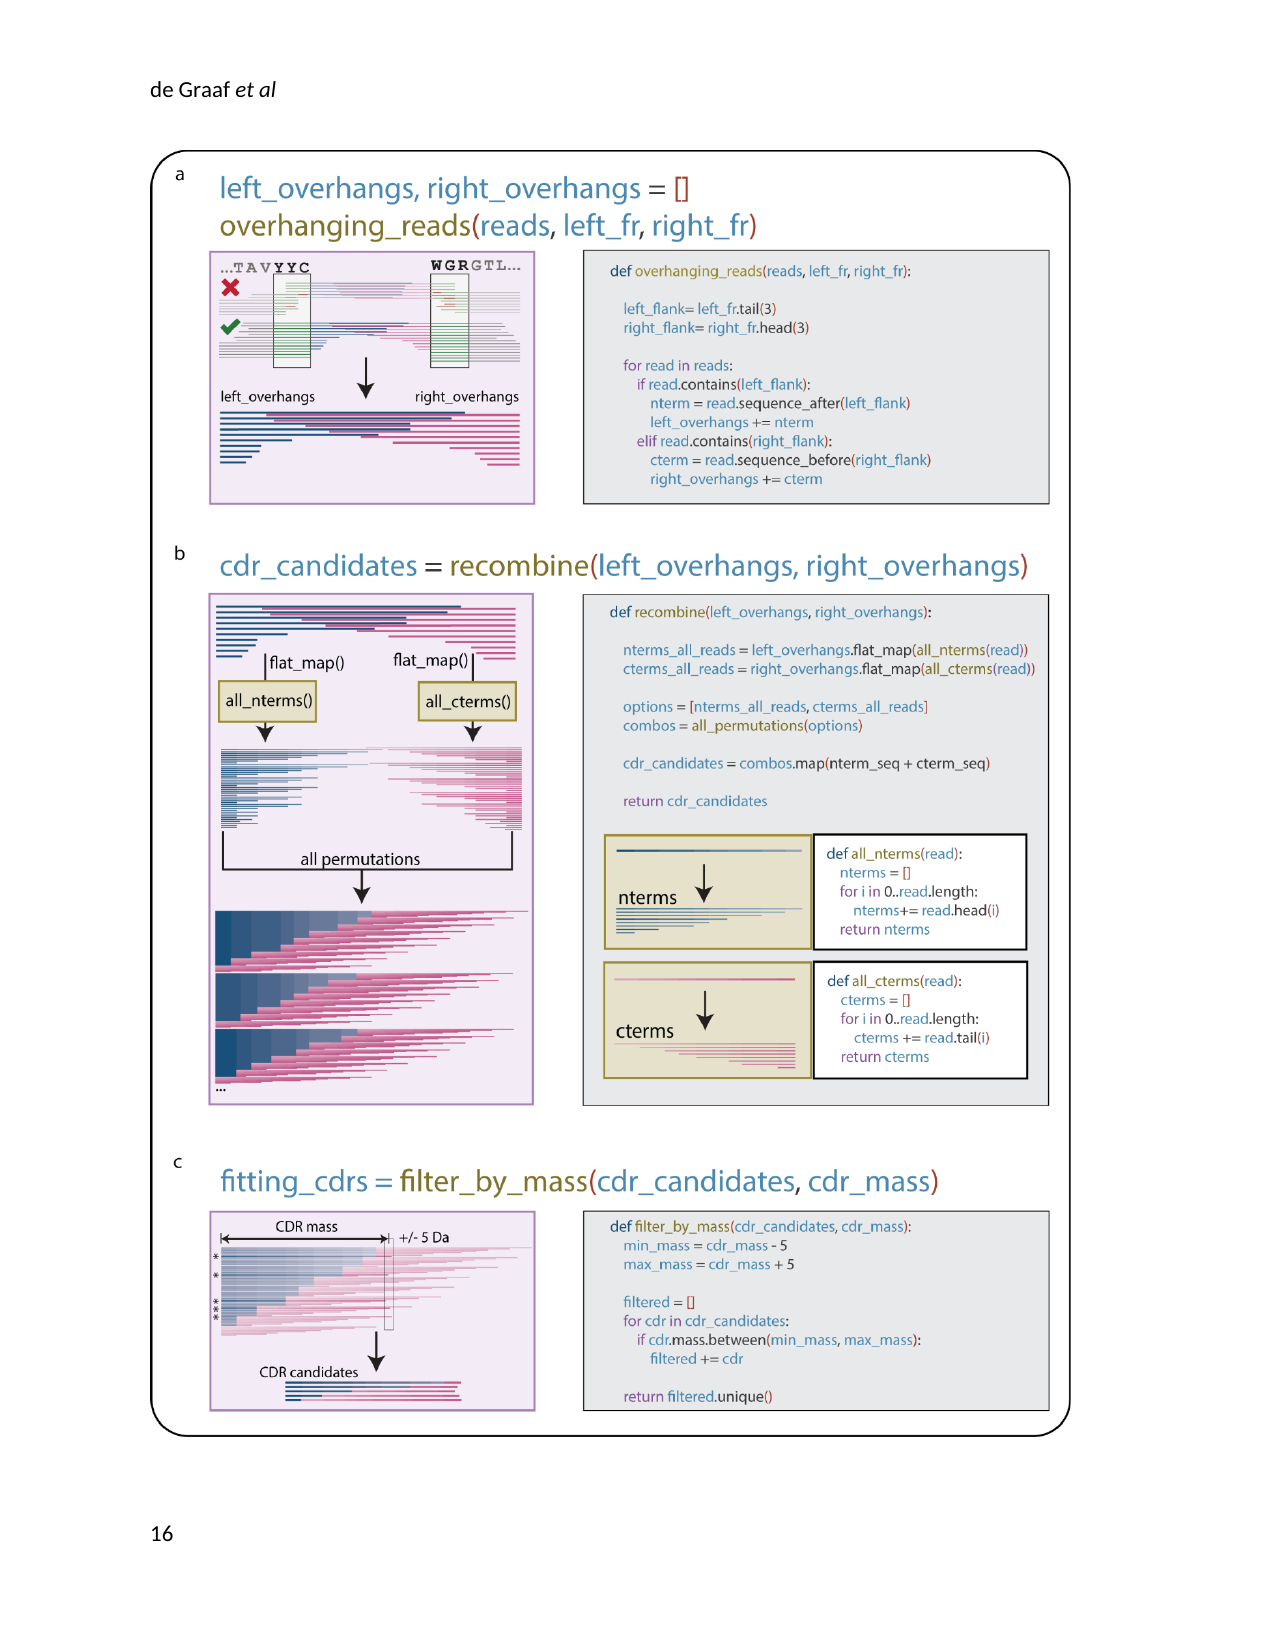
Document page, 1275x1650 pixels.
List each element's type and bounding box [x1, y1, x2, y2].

picture [150, 150, 1071, 1437]
